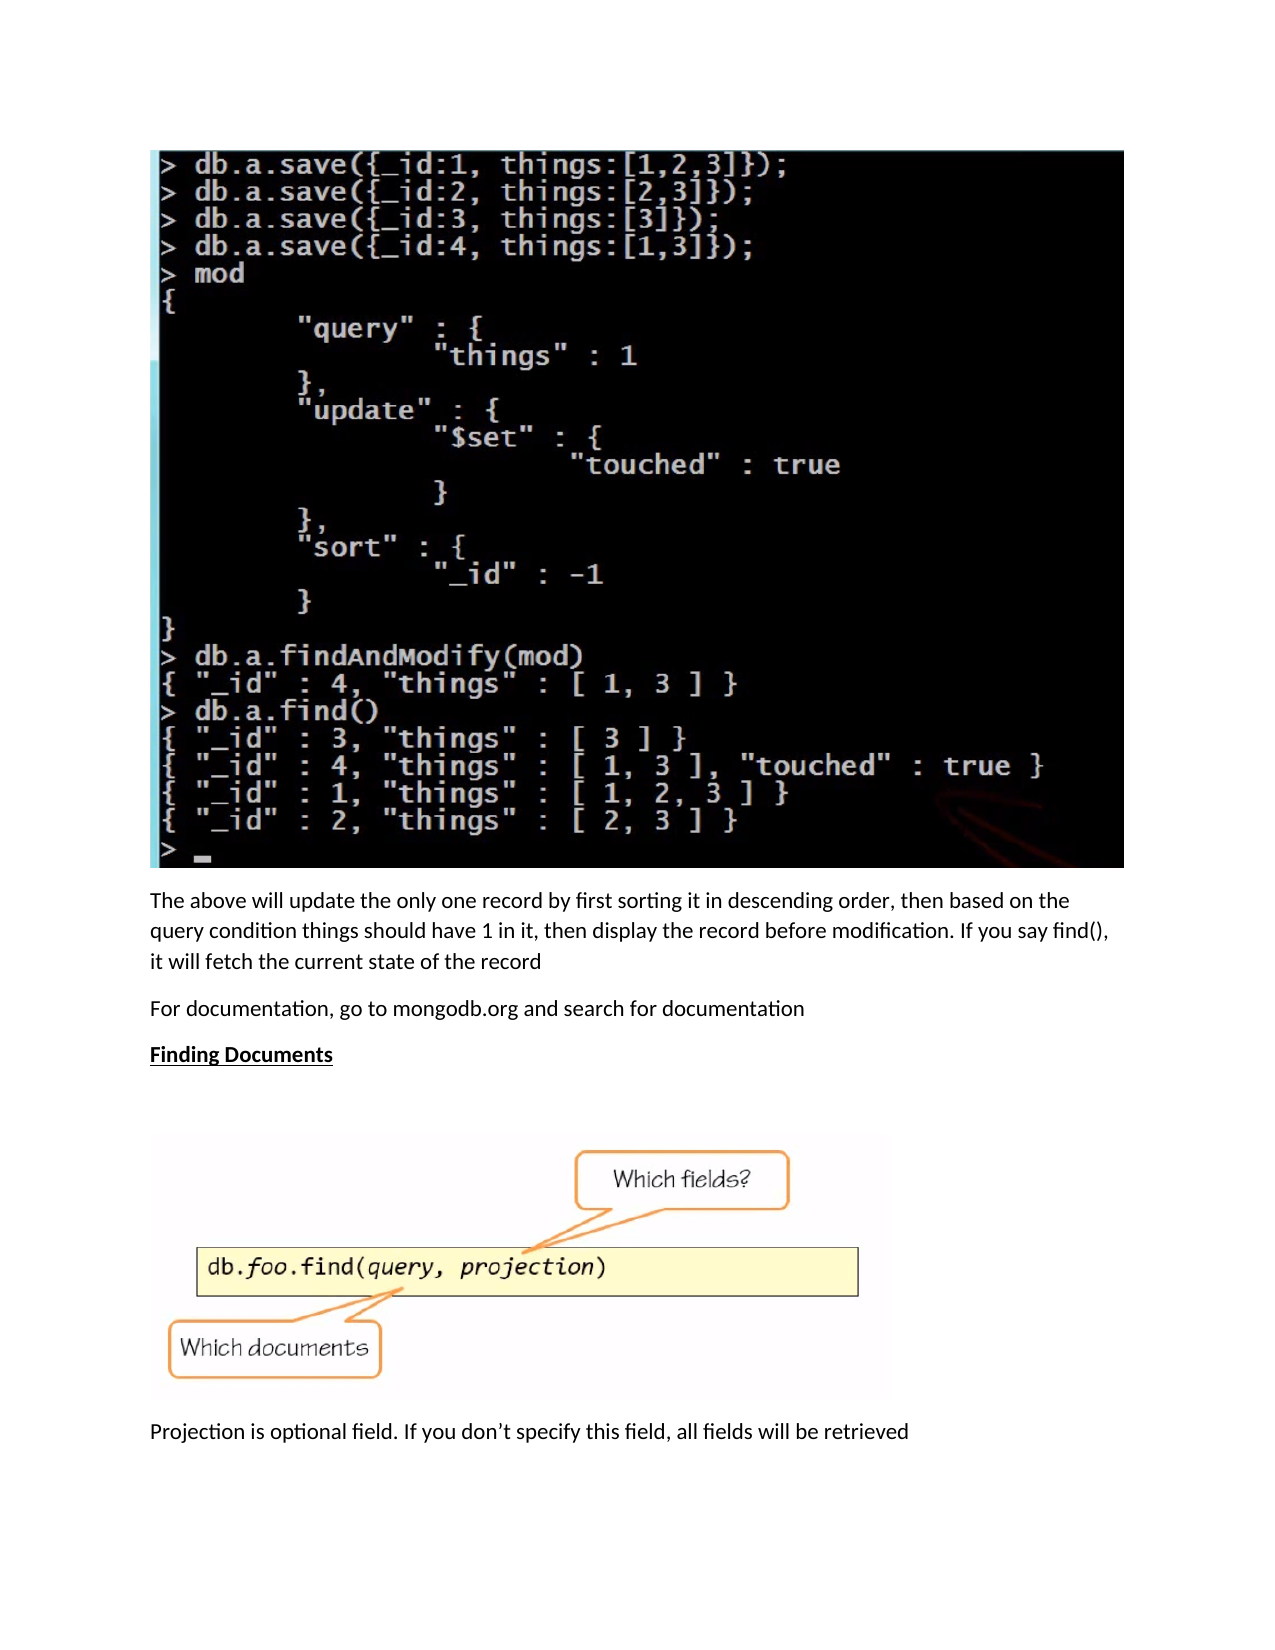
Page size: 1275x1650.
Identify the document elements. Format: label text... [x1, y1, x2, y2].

text The above will update the only one record by first sorting it in descending order, then based on the query condition things should have 1 in it, then display the record before modification. If you say find(), it will fetch the current state of the record [150, 886, 1125, 975]
picture [150, 1134, 892, 1399]
text Finding Documents [150, 1041, 1125, 1068]
text Projection is optional field. If you don’t specify this field, all fields will be retrieved [150, 1417, 1125, 1445]
text For documentation, go to mongodb.org and search for documentation [150, 994, 1125, 1022]
picture [150, 150, 1124, 868]
